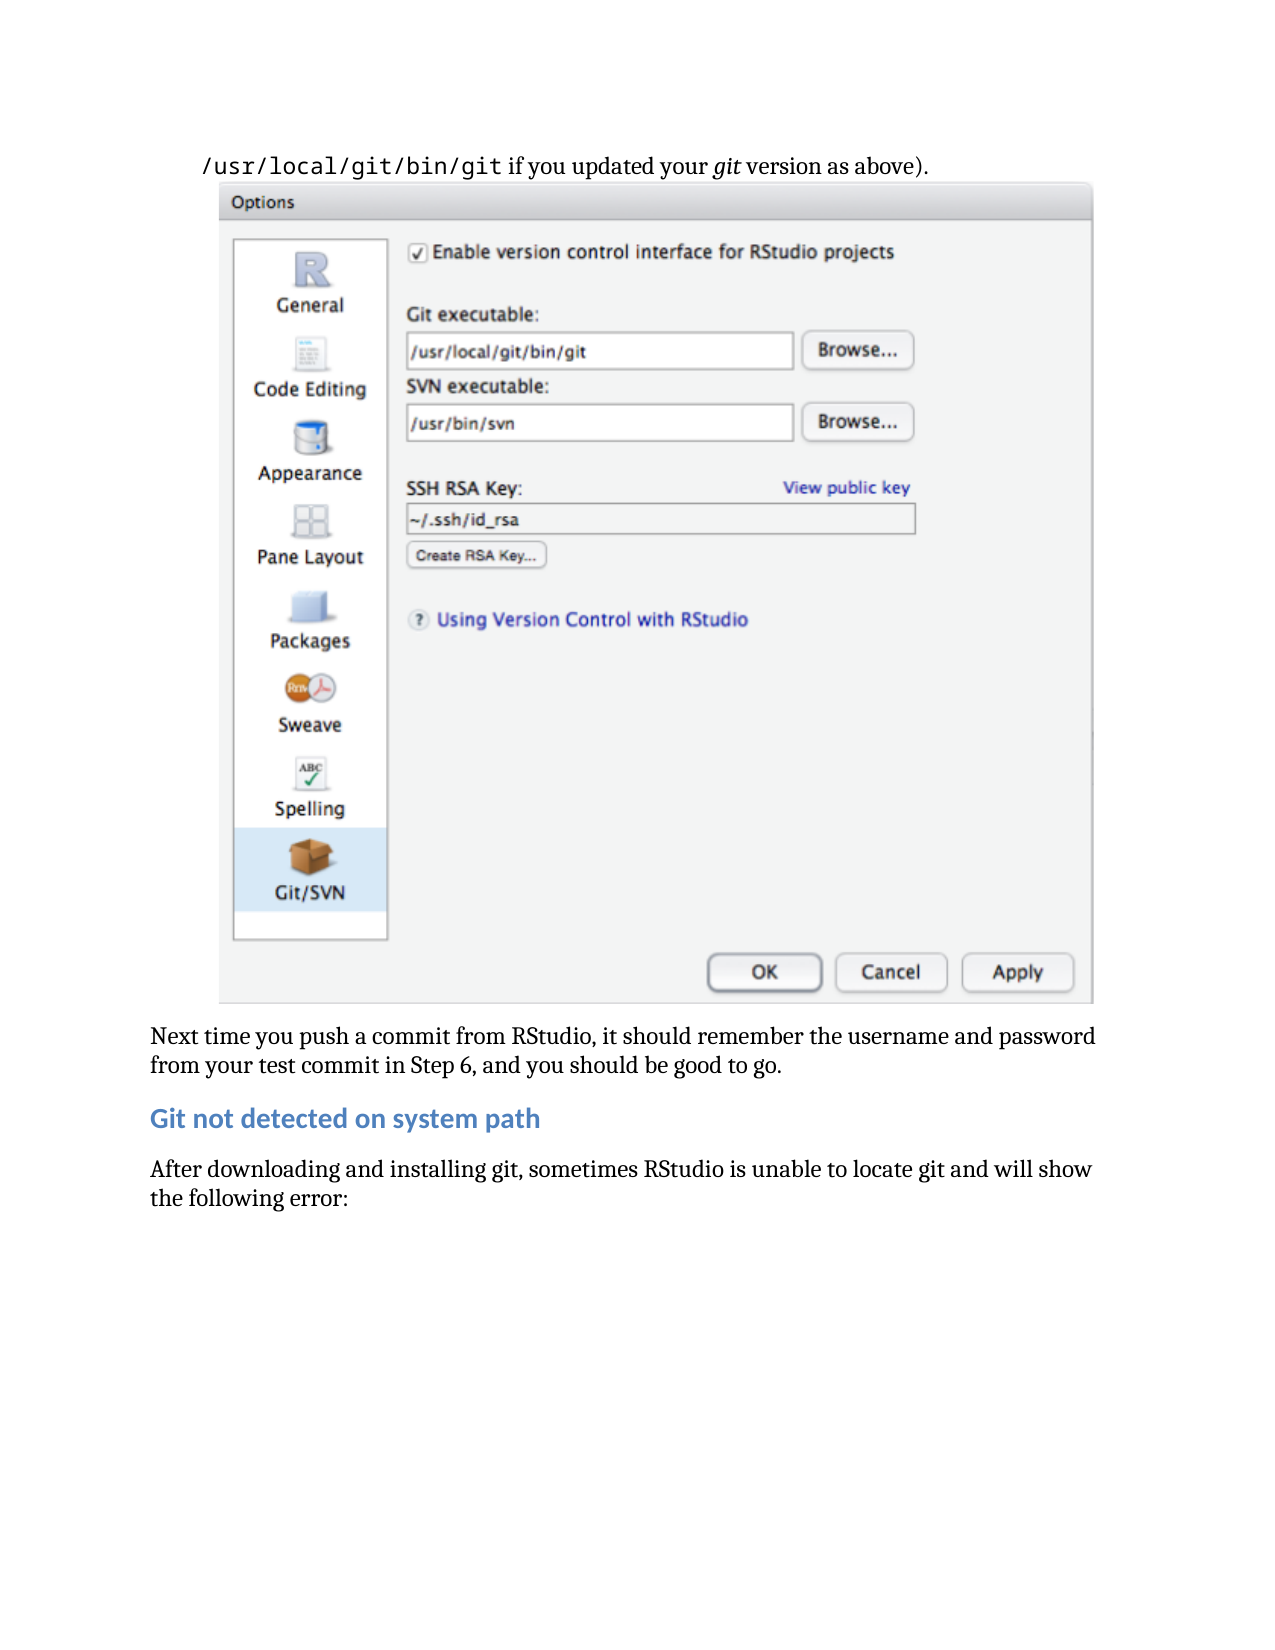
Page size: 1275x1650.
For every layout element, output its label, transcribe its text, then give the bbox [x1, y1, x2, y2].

picture [218, 181, 1094, 1004]
text After downloading and installing git, sometimes RStudio is unable to locate git and will show the following error: [150, 1155, 1125, 1212]
text Next time you push a commit from RStudio, it should remember the username and password from your test commit in Step 6, and you should be good to go. [150, 1022, 1125, 1079]
subtitle Git not detected on system path [150, 1100, 1125, 1136]
